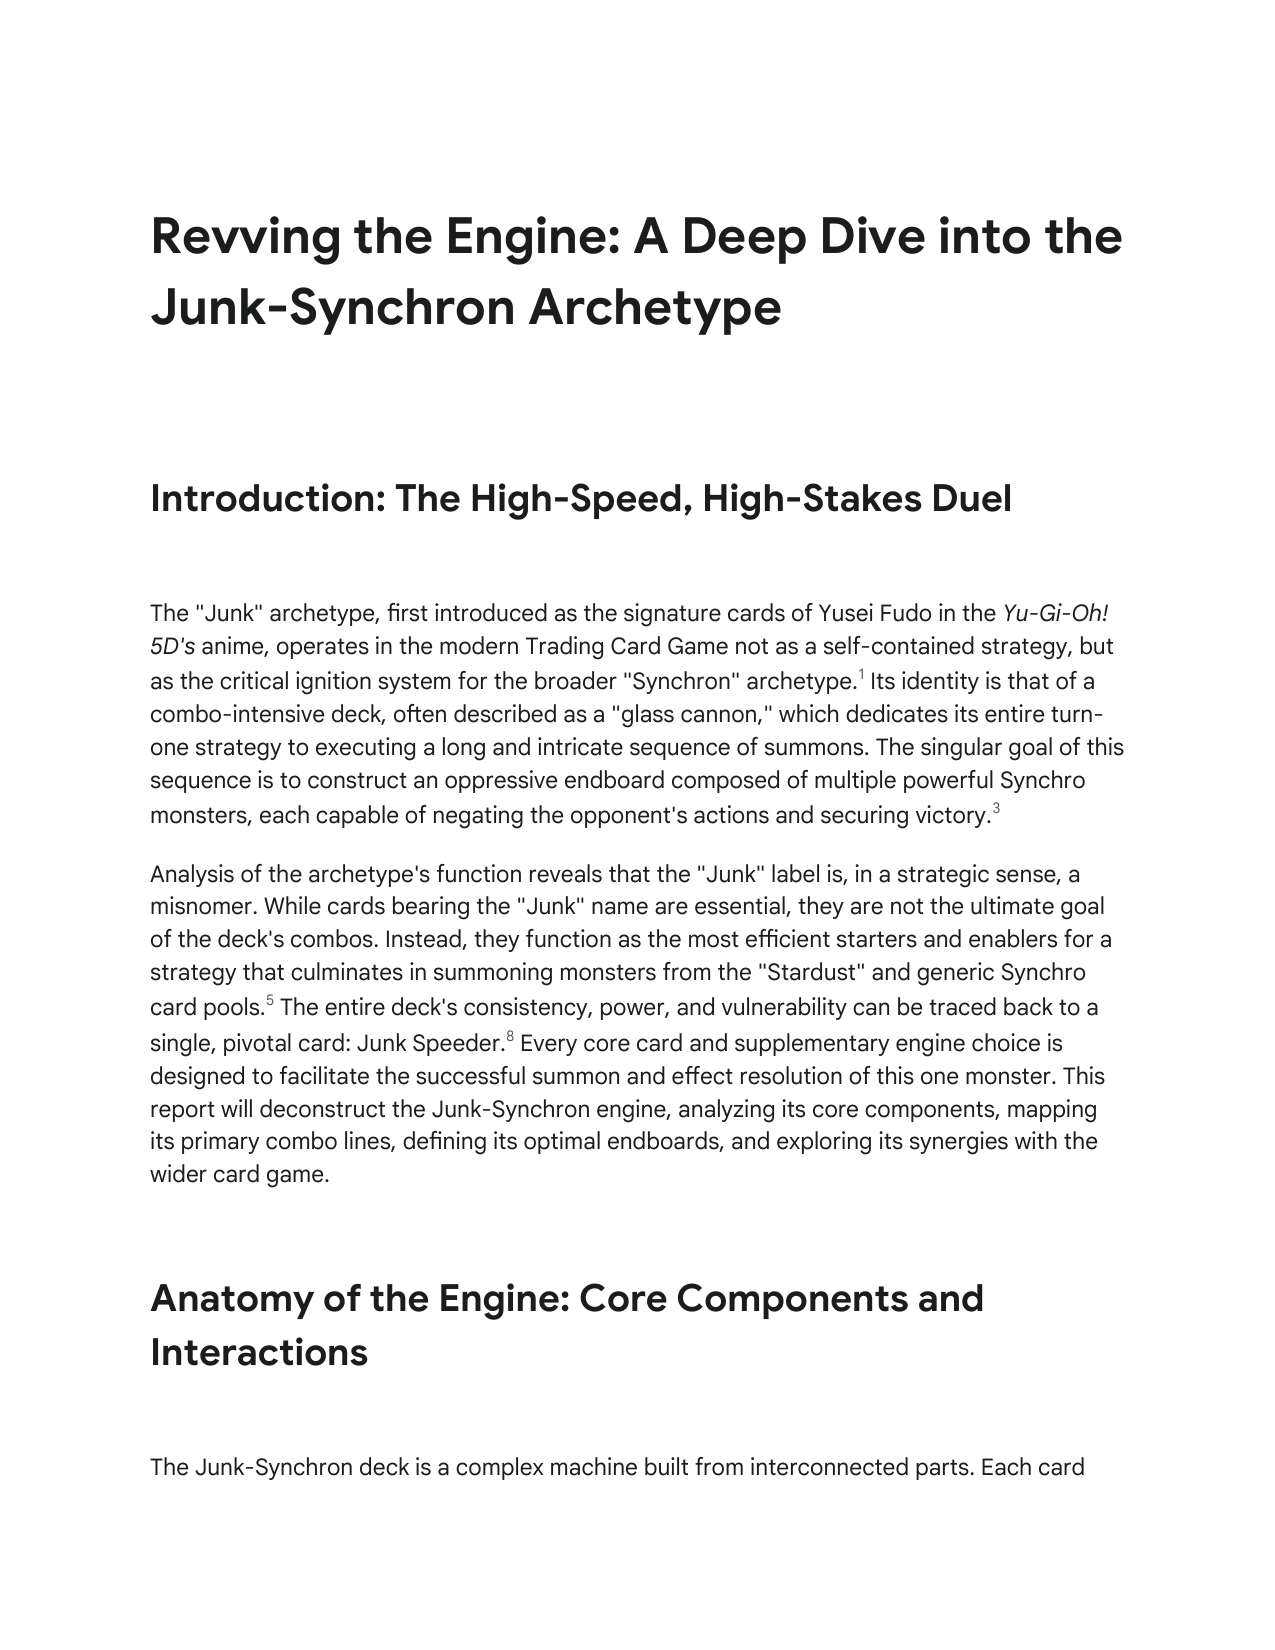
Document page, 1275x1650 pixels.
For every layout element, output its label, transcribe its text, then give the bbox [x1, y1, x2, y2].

subtitle Anatomy of the Engine: Core Components and Interactions [150, 1276, 1125, 1376]
text The "Junk" archetype, first introduced as the signature cards of Yusei Fudo in the Yu-Gi-Oh! 5D's anime, operates in the modern Trading Card Game not as a self-contained strategy, but as the critical ignition system for the broader "Synchron" archetype.1 Its identity is that of a combo-intensive deck, often described as a "glass cannon," which dedicates its entire turn-one strategy to executing a long and intricate sequence of summons. The singular goal of this sequence is to construct an oppressive endboard composed of multiple powerful Synchro monsters, each capable of negating the opponent's actions and securing victory.3 [150, 599, 1125, 830]
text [150, 1453, 1125, 1482]
subtitle Introduction: The High-Speed, High-Stakes Duel [150, 476, 1125, 523]
subtitle Revving the Engine: A Deep Dive into the Junk-Synchron Archetype [150, 205, 1125, 339]
text Analysis of the archetype's function reveals that the "Junk" label is, in a strategic sense, a misnomer. While cards bearing the "Junk" name are essential, they are not the ultimate goal of the deck's combos. Instead, they function as the most efficient starters and enablers for a strategy that culminates in summoning monsters from the "Stardust" and generic Synchro card pools.5 The entire deck's consistency, power, and vulnerability can be traced back to a single, pivotal card: Junk Speeder.8 Every core card and supplementary engine choice is designed to facilitate the successful summon and effect resolution of this one monster. This report will deconstruct the Junk-Synchron engine, analyzing its core components, mapping its primary combo lines, defining its optimal endboards, and exploring its synergies with the wider card game. [150, 860, 1125, 1189]
